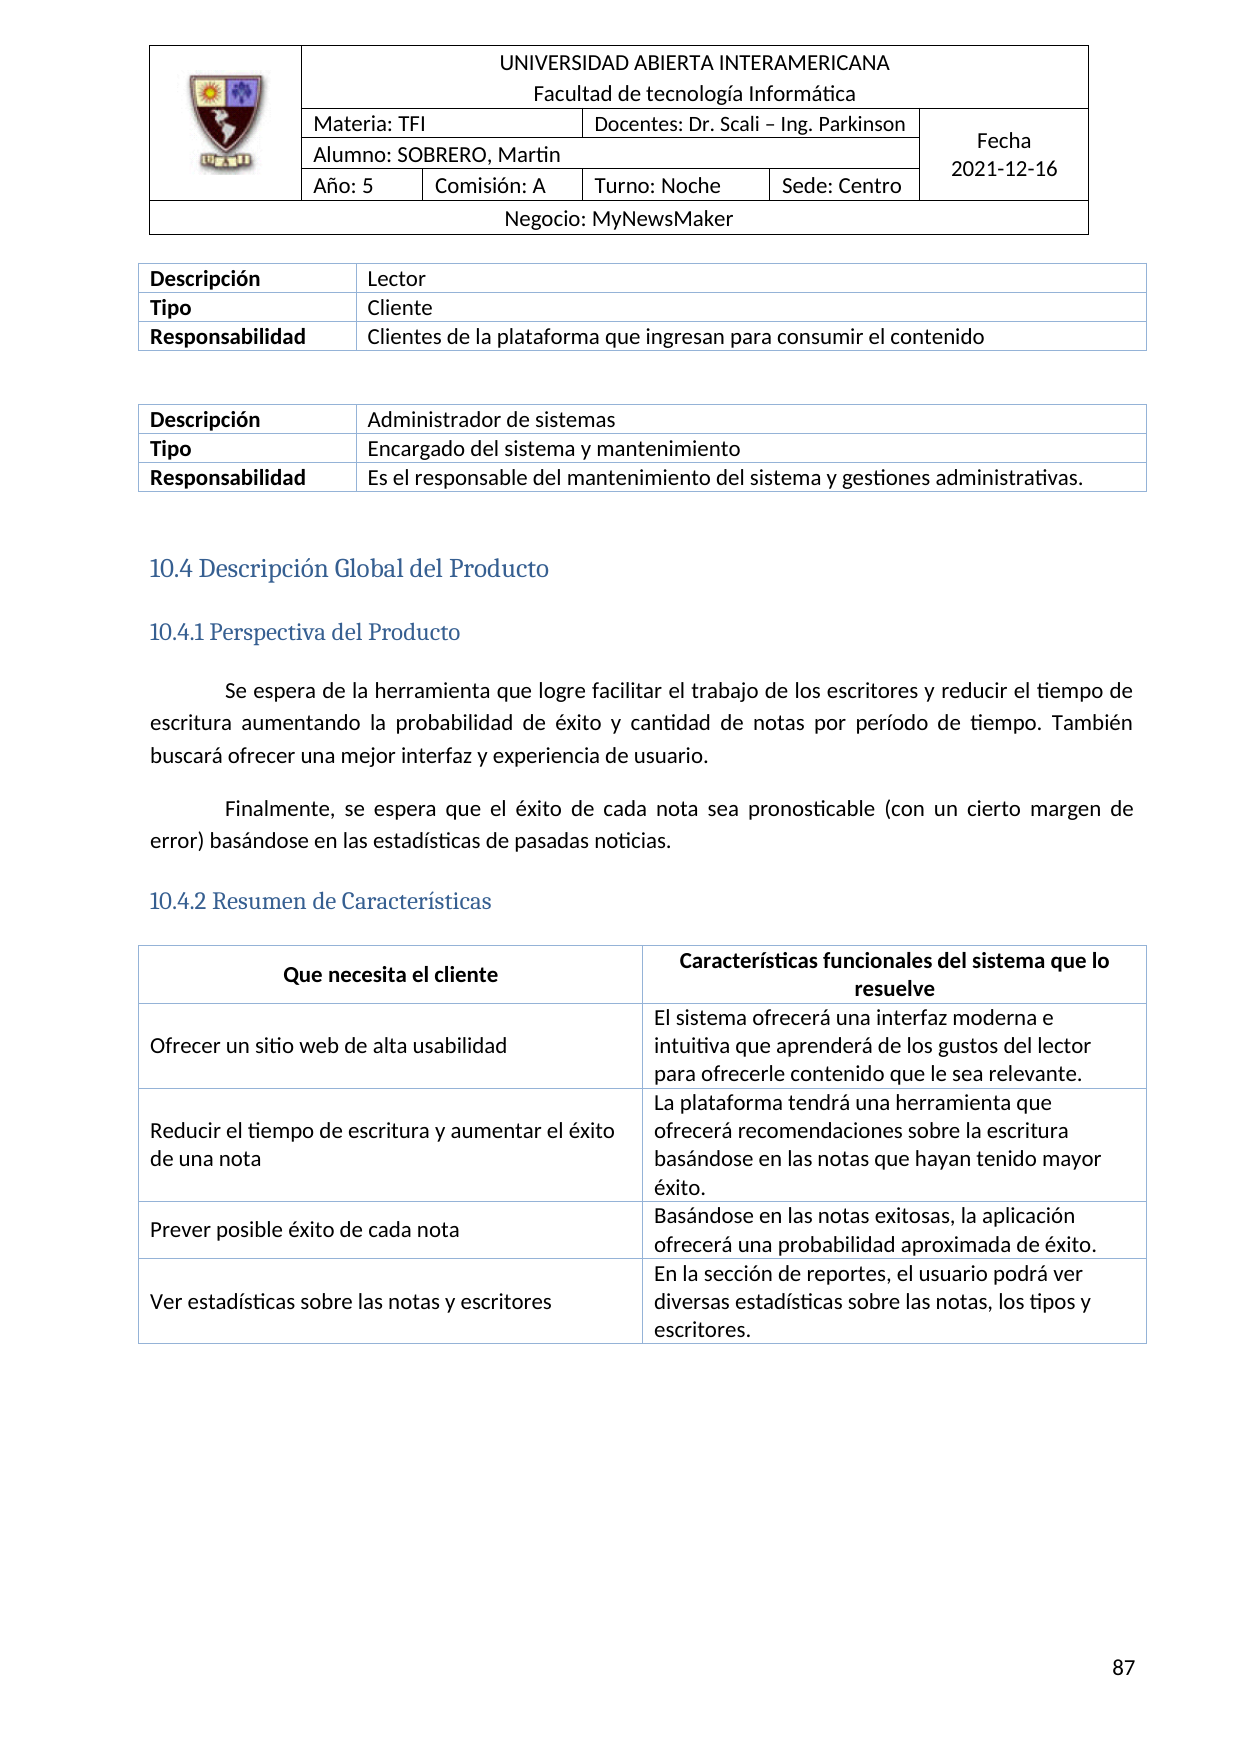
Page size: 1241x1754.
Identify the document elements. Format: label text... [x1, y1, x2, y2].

table_cell Es el responsable del mantenimiento del sistema y gestiones administrativas. [357, 463, 1146, 491]
picture [175, 67, 276, 180]
table_cell Clientes de la plataforma que ingresan para consumir el contenido [357, 322, 1146, 350]
subtitle 10.4.1 Perspectiva del Producto [150, 618, 1135, 647]
table_cell La plataforma tendrá una herramienta que ofrecerá recomendaciones sobre la escritura basándose en las notas que hayan tenido mayor éxito. [643, 1089, 1146, 1201]
table_cell Tipo [139, 434, 356, 462]
table_cell Basándose en las notas exitosas, la aplicación ofrecerá una probabilidad aproximada de éxito. [643, 1202, 1146, 1258]
table_cell Prever posible éxito de cada nota [139, 1202, 642, 1258]
table_cell El sistema ofrecerá una interfaz moderna e intuitiva que aprenderá de los gustos del lector para ofrecerle contenido que le sea relevante. [643, 1004, 1146, 1087]
text Finalmente, se espera que el éxito de cada nota sea pronosticable (con un cierto margen de error) basándose en las estadísticas de pasadas noticias. [150, 794, 1135, 854]
table_header Descripción [139, 405, 356, 433]
table_header Lector [357, 264, 1146, 292]
table_cell Encargado del sistema y mantenimiento [357, 434, 1146, 462]
table_header Características funcionales del sistema que lo resuelve [643, 946, 1146, 1002]
table_cell Ofrecer un sitio web de alta usabilidad [139, 1004, 642, 1087]
table_header Que necesita el cliente [139, 946, 642, 1002]
table_header Administrador de sistemas [357, 405, 1146, 433]
table_cell Reducir el tiempo de escritura y aumentar el éxito de una nota [139, 1089, 642, 1201]
table_cell Cliente [357, 293, 1146, 321]
table_cell Tipo [139, 293, 356, 321]
text Se espera de la herramienta que logre facilitar el trabajo de los escritores y reducir el tiempo de escritura aumentando la probabilidad de éxito y cantidad de notas por período de tiempo. También buscará ofrecer una mejor interfaz y experiencia de usuario. [150, 676, 1135, 769]
subtitle 10.4 Descripción Global del Producto [150, 553, 1135, 584]
table_cell Responsabilidad [139, 463, 356, 491]
subtitle 10.4.2 Resumen de Características [150, 887, 1135, 916]
table_cell En la sección de reportes, el usuario podrá ver diversas estadísticas sobre las notas, los tipos y escritores. [643, 1259, 1146, 1343]
table_cell Ver estadísticas sobre las notas y escritores [139, 1259, 642, 1343]
table_header Descripción [139, 264, 356, 292]
table_cell Responsabilidad [139, 322, 356, 350]
